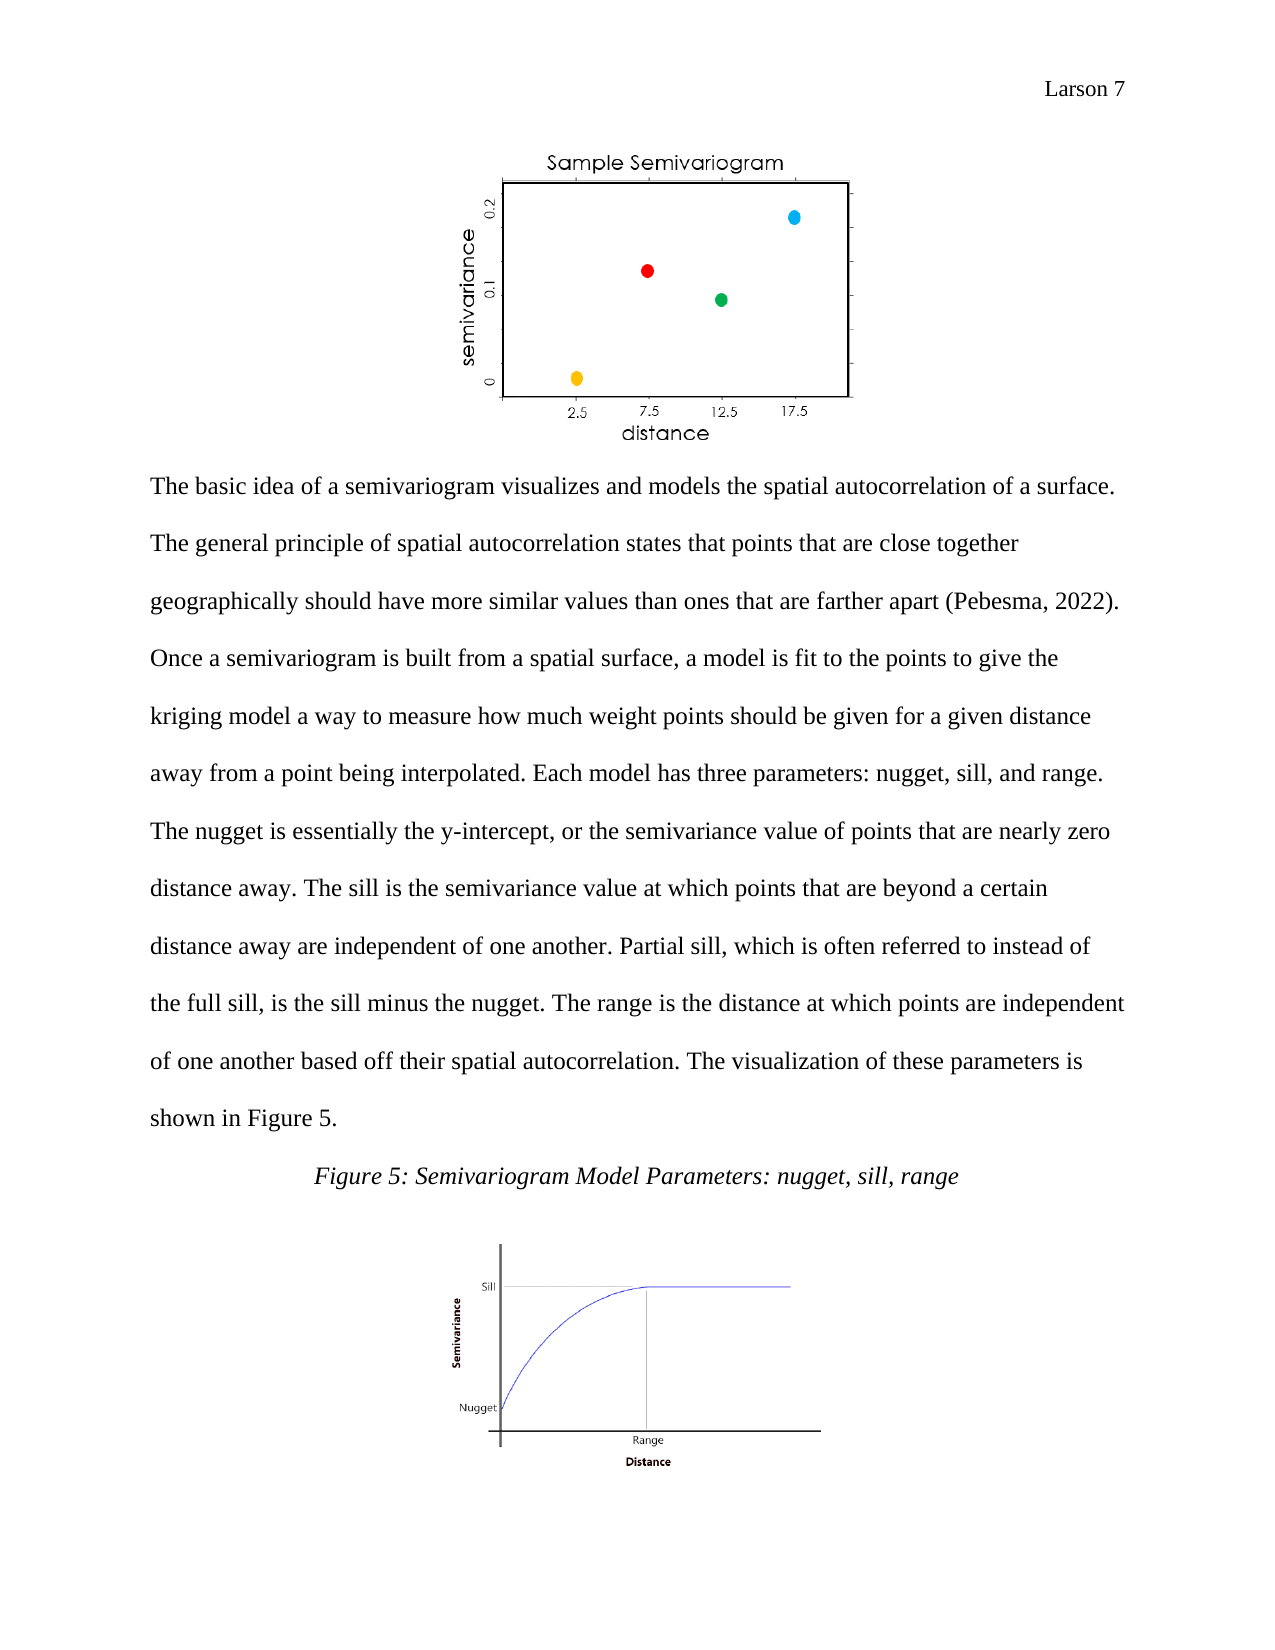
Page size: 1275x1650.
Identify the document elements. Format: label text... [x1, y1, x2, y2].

text The basic idea of a semivariogram visualizes and models the spatial autocorrelation of a surface. The general principle of spatial autocorrelation states that points that are close together geographically should have more similar values than ones that are farther apart (Pebesma, 2022). Once a semivariogram is built from a spatial surface, a model is fit to the points to give the kriging model a way to measure how much weight points should be given for a given distance away from a point being interpolated. Each model has three parameters: nugget, sill, and range. The nugget is essentially the y-intercept, or the semivariance value of points that are nearly zero distance away. The sill is the semivariance value at which points that are beyond a certain distance away are independent of one another. Partial sill, which is often referred to instead of the full sill, is the sill minus the nugget. The range is the distance at which points are independent of one another based off their spatial autocorrelation. The visualization of these parameters is shown in Figure 5. [150, 471, 1125, 1132]
text Figure 5: Semivariogram Model Parameters: nugget, sill, range [150, 1161, 1125, 1190]
picture [437, 1218, 838, 1481]
picture [453, 150, 860, 443]
